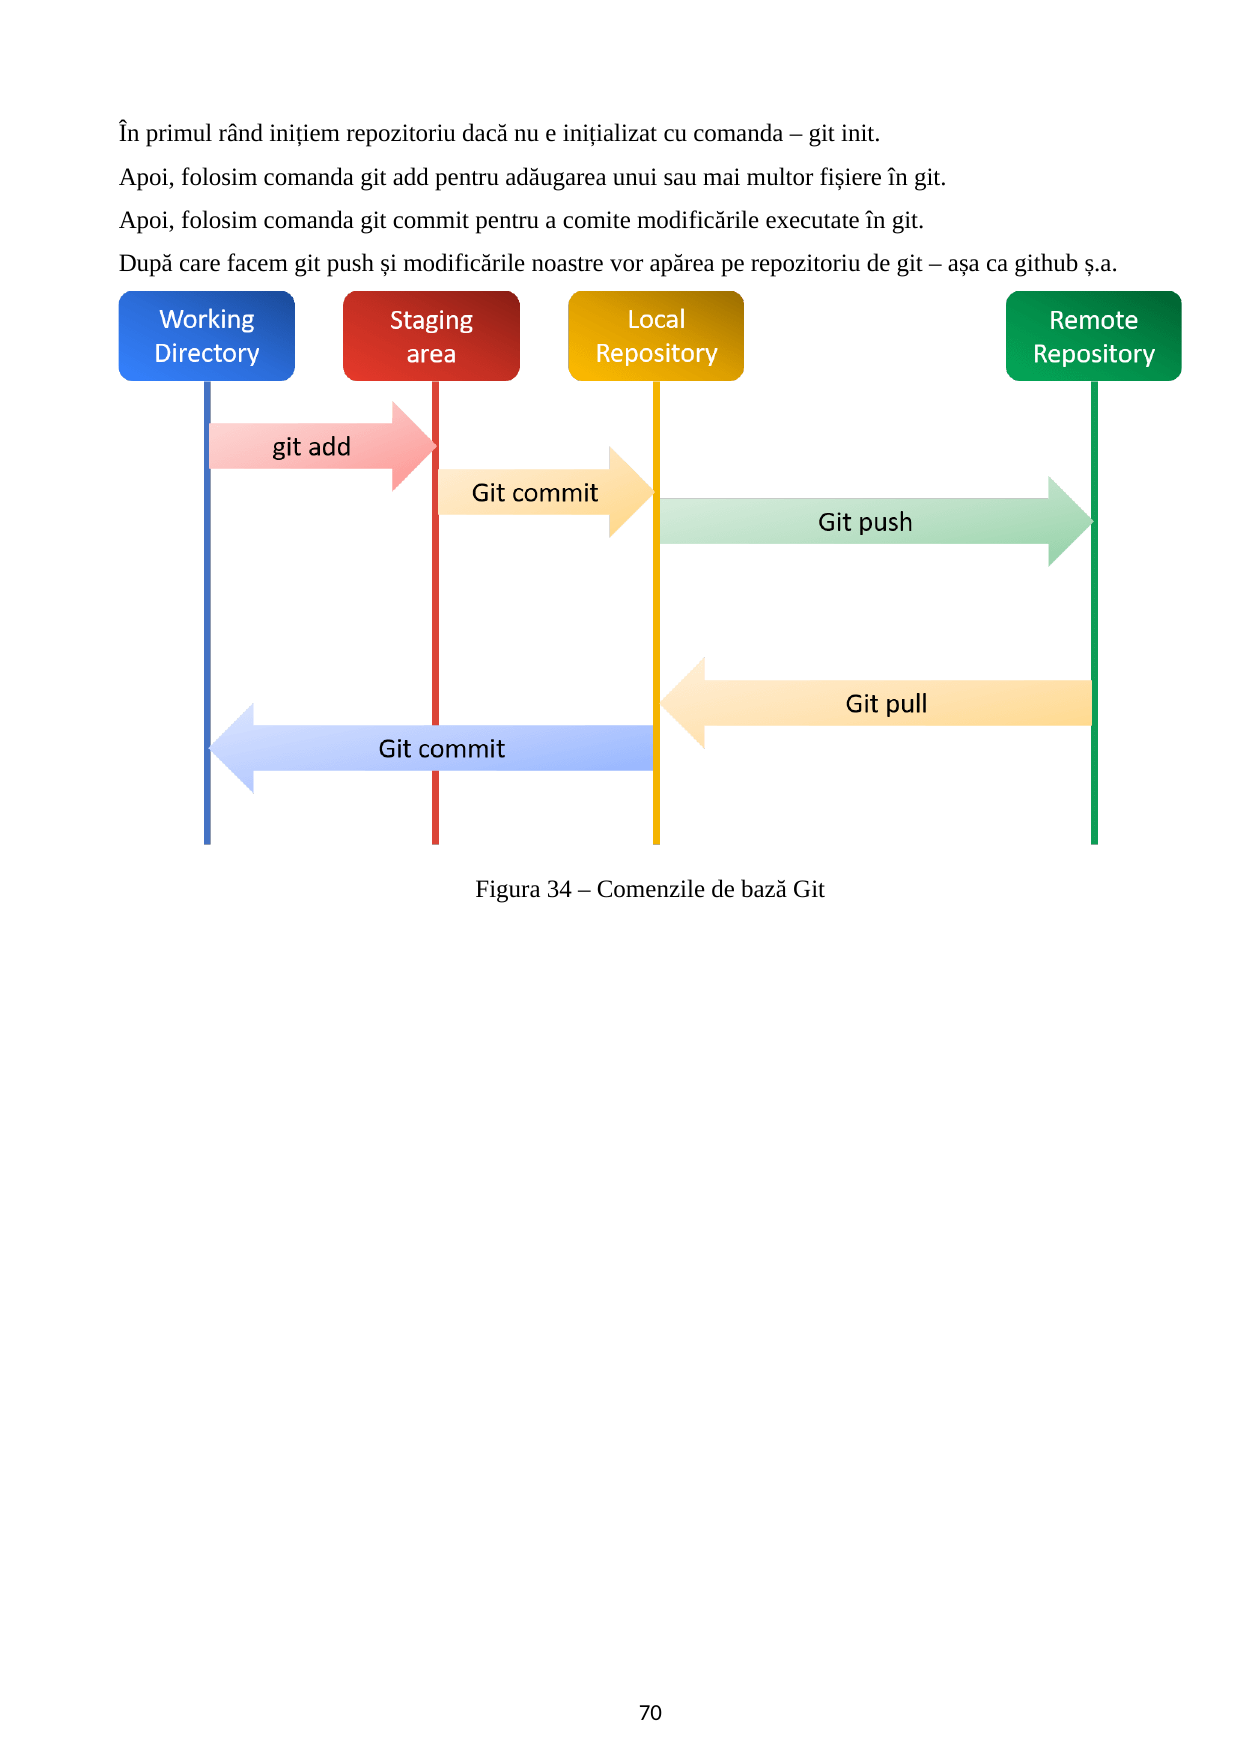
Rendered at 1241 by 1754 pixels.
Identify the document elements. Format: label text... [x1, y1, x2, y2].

text Apoi, folosim comanda git commit pentru a comite modificările executate în git. [118, 205, 1182, 233]
picture [118, 291, 1182, 848]
text În primul rând inițiem repozitoriu dacă nu e inițializat cu comanda – git init. [118, 118, 1182, 147]
text Figura 34 – Comenzile de bază Git [118, 874, 1182, 903]
text Apoi, folosim comanda git add pentru adăugarea unui sau mai multor fișiere în git. [118, 162, 1182, 190]
text După care facem git push și modificările noastre vor apărea pe repozitoriu de git – așa ca github ș.a. [118, 248, 1182, 277]
